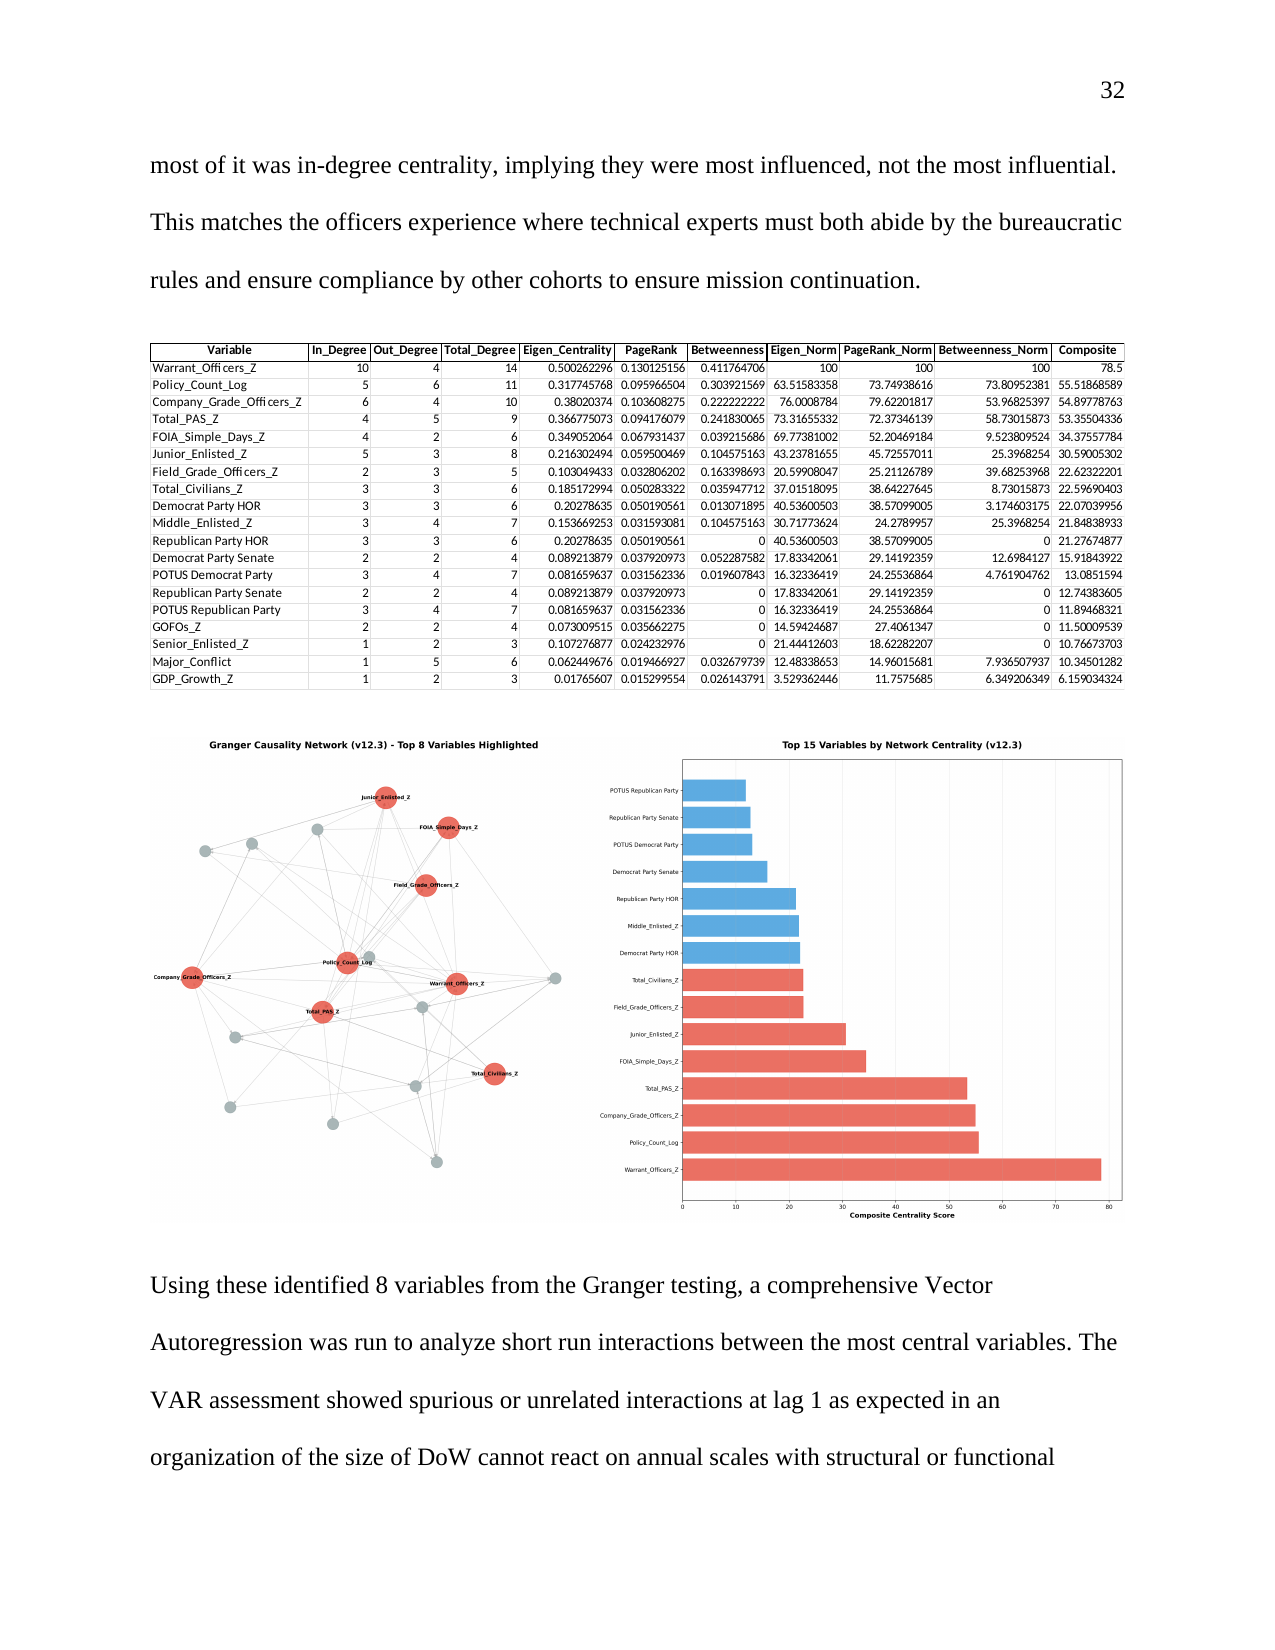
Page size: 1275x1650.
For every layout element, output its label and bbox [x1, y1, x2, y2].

text [150, 150, 1125, 294]
picture [150, 737, 1125, 1223]
text [150, 1270, 1125, 1471]
